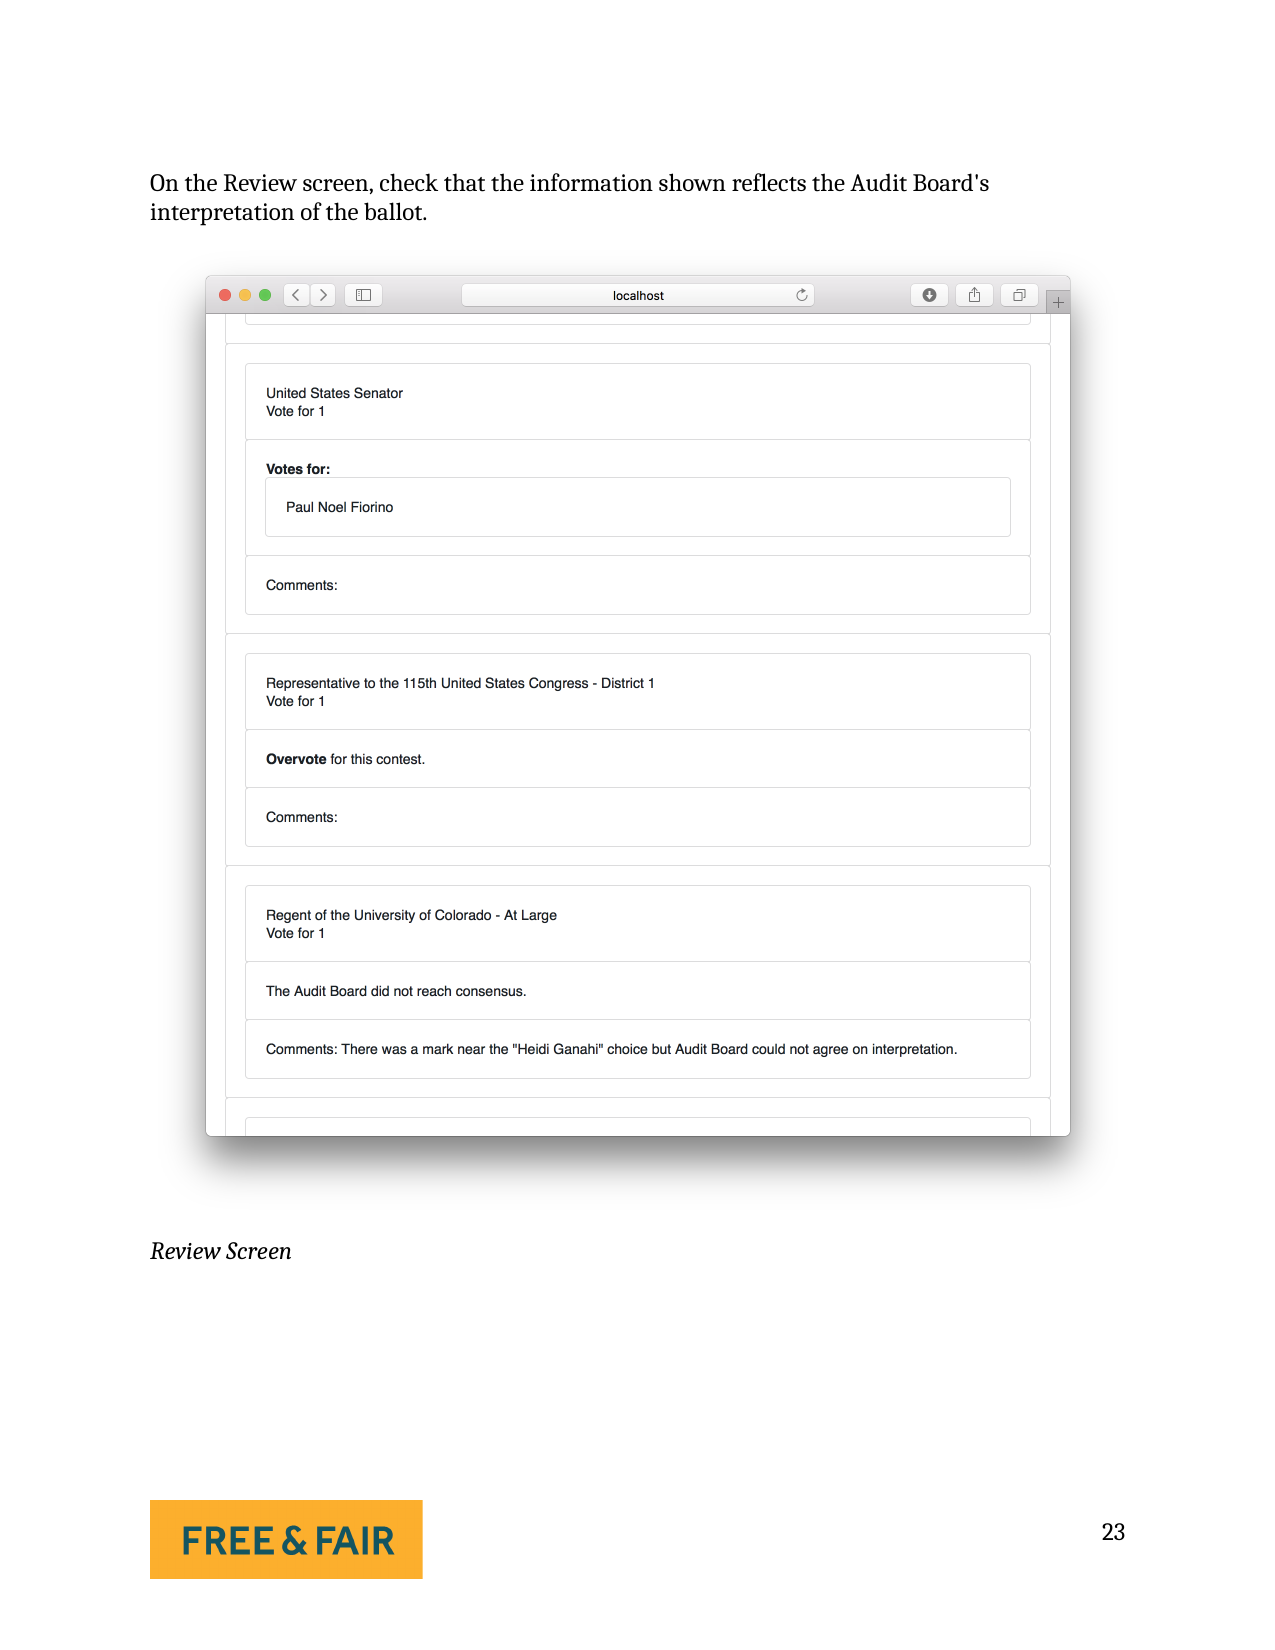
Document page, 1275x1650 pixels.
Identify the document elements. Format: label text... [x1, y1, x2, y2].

text Review Screen [150, 1237, 1125, 1266]
picture [150, 245, 1125, 1216]
picture [150, 1500, 423, 1579]
text On the Review screen, check that the information shown reflects the Audit Board's interpretation of the ballot. [150, 169, 1125, 226]
